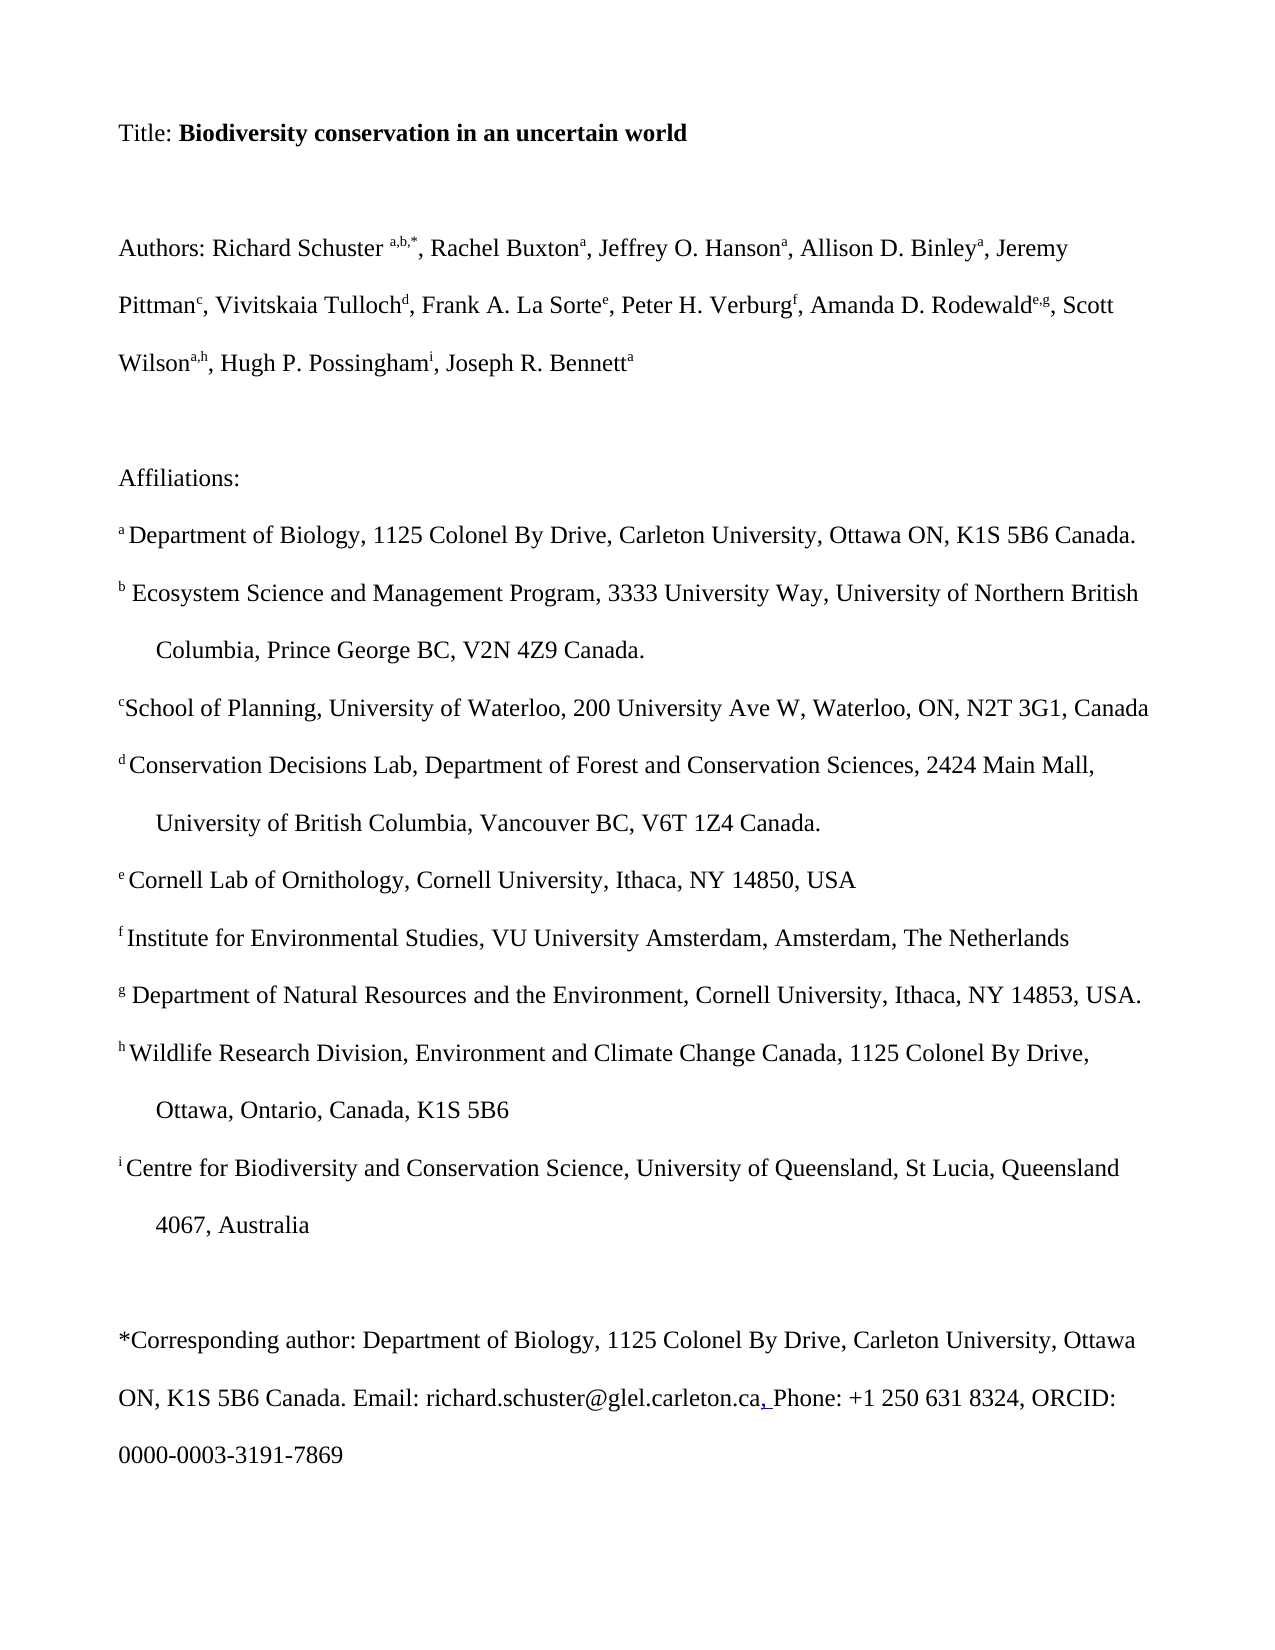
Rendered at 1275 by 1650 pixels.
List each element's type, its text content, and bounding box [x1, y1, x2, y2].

text i Centre for Biodiversity and Conservation Science, University of Queensland, St Lucia, Queensland 4067, Australia [118, 1153, 1157, 1239]
text Authors: Richard Schuster a,b,*, Rachel Buxtona, Jeffrey O. Hansona, Allison D. Binleya, Jeremy Pittmanc, Vivitskaia Tullochd, Frank A. La Sortee, Peter H. Verburgf, Amanda D. Rodewalde,g, Scott Wilsona,h, Hugh P. Possinghami, Joseph R. Bennetta [118, 233, 1157, 377]
text *Corresponding author: Department of Biology, 1125 Colonel By Drive, Carleton University, Ottawa ON, K1S 5B6 Canada. Email: richard.schuster@glel.carleton.ca, Phone: +1 250 631 8324, ORCID: 0000-0003-3191-7869 [118, 1326, 1157, 1469]
text f Institute for Environmental Studies, VU University Amsterdam, Amsterdam, The Netherlands [118, 923, 1157, 952]
text cSchool of Planning, University of Waterloo, 200 University Ave W, Waterloo, ON, N2T 3G1, Canada [118, 693, 1157, 722]
text h Wildlife Research Division, Environment and Climate Change Canada, 1125 Colonel By Drive, Ottawa, Ontario, Canada, K1S 5B6 [118, 1038, 1157, 1124]
text b Ecosystem Science and Management Program, 3333 University Way, University of Northern British Columbia, Prince George BC, V2N 4Z9 Canada. [118, 578, 1157, 664]
text a Department of Biology, 1125 Colonel By Drive, Carleton University, Ottawa ON, K1S 5B6 Canada. [118, 521, 1157, 549]
text g Department of Natural Resources and the Environment, Cornell University, Ithaca, NY 14853, USA. [118, 981, 1157, 1009]
text e Cornell Lab of Ornithology, Cornell University, Ithaca, NY 14850, USA [118, 866, 1157, 894]
text Title: Biodiversity conservation in an uncertain world [118, 118, 1157, 147]
text d Conservation Decisions Lab, Department of Forest and Conservation Sciences, 2424 Main Mall, University of British Columbia, Vancouver BC, V6T 1Z4 Canada. [118, 751, 1157, 837]
text Affiliations: [118, 463, 1157, 492]
